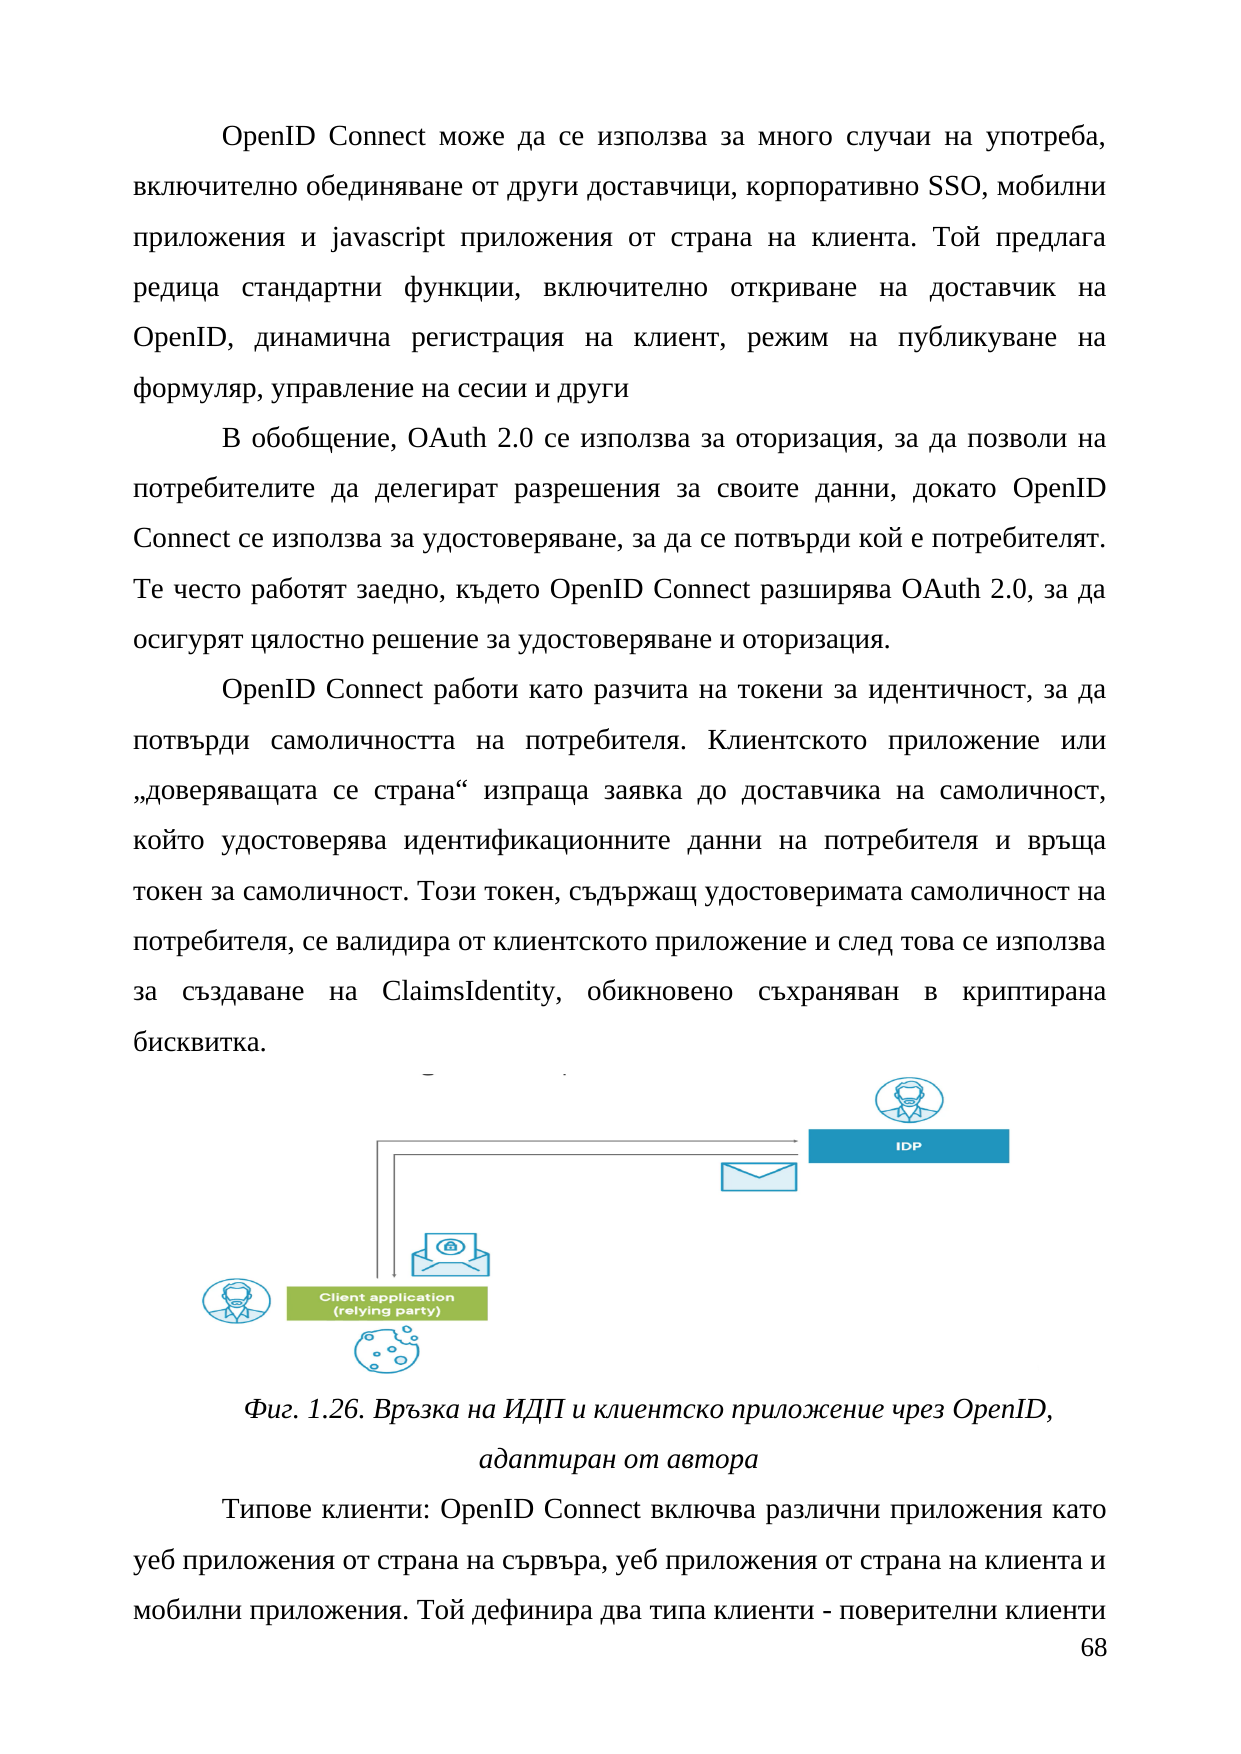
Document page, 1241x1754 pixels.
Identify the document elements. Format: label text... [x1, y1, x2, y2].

text OpenID Connect работи като разчита на токени за идентичност, за да потвърди самоличността на потребителя. Клиентското приложение или „доверяващата се страна“ изпраща заявка до доставчика на самоличност, който удостоверява идентификационните данни на потребителя и връща токен за самоличност. Този токен, съдържащ удостоверимата самоличност на потребителя, се валидира от клиентското приложение и след това се използва за създаване на ClaimsIdentity, обикновено съхраняван в криптирана бисквитка. [133, 672, 1107, 1057]
text В обобщение, OAuth 2.0 се използва за оторизация, за да позволи на потребителите да делегират разрешения за своите данни, докато OpenID Connect се използва за удостоверяване, за да се потвърди кой е потребителят. Те често работят заедно, където OpenID Connect разширява OAuth 2.0, за да осигурят цялостно решение за удостоверяване и оторизация. [133, 420, 1107, 655]
text OpenID Connect може да се използва за много случаи на употреба, включително обединяване от други доставчици, корпоративно SSO, мобилни приложения и javascript приложения от страна на клиента. Той предлага редица стандартни функции, включително откриване на доставчик на OpenID, динамична регистрация на клиент, режим на публикуване на формуляр, управление на сесии и други [133, 118, 1107, 403]
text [133, 1491, 1107, 1626]
picture [192, 1074, 1039, 1374]
text Фиг. 1.26. Връзка на ИДП и клиентско приложение чрез OpenID, адаптиран от автора [133, 1391, 1107, 1475]
